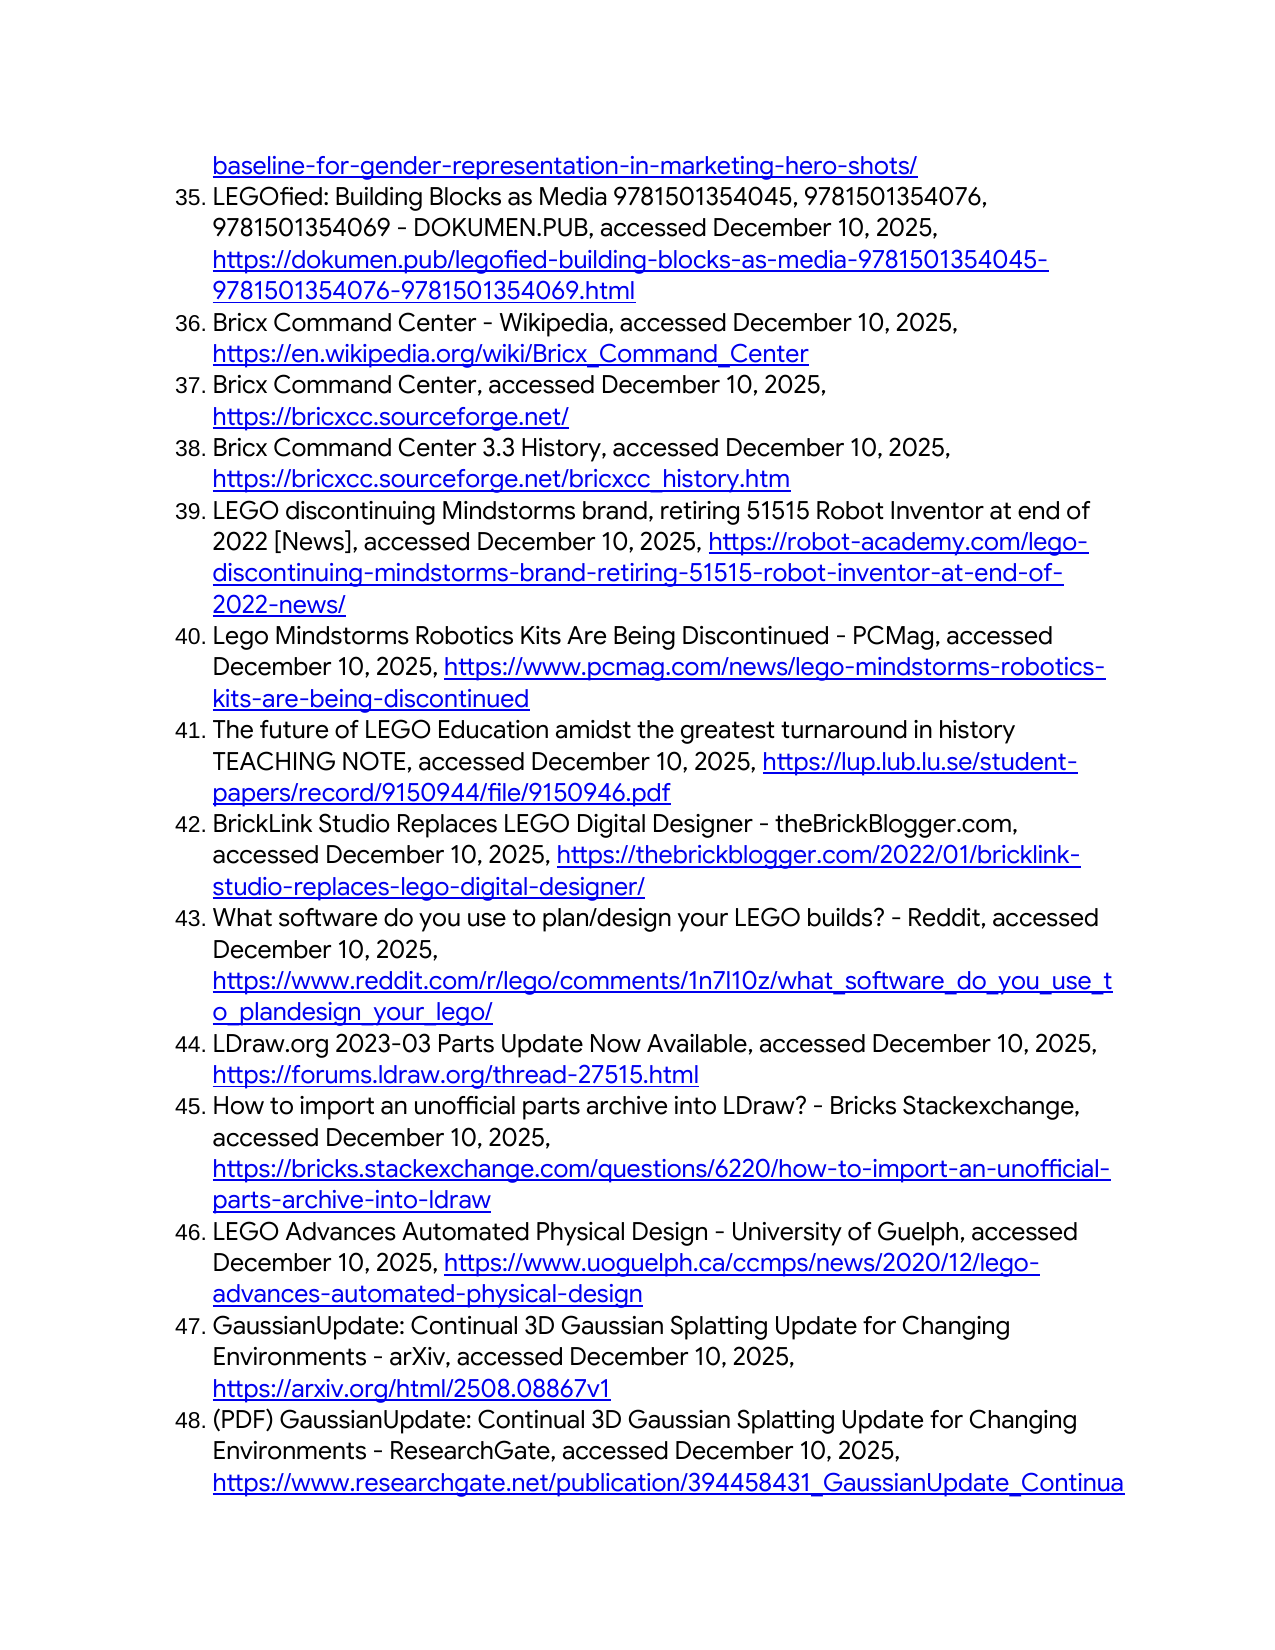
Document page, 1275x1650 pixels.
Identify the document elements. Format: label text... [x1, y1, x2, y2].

list LEGO discontinuing Mindstorms brand, retiring 51515 Robot Inventor at end of 2022 [News], accessed December 10, 2025, https://robot-academy.com/lego-discontinuing-mindstorms-brand-retiring-51515-robot-inventor-at-end-of-2022-news/ [175, 495, 1125, 620]
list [175, 1404, 1125, 1498]
list LEGOfied: Building Blocks as Media 9781501354045, 9781501354076, 9781501354069 - DOKUMEN.PUB, accessed December 10, 2025, https://dokumen.pub/legofied-building-blocks-as-media-9781501354045-9781501354076-9781501354069.html [175, 181, 1125, 307]
list LDraw.org 2023-03 Parts Update Now Available, accessed December 10, 2025, https://forums.ldraw.org/thread-27515.html [175, 1028, 1125, 1091]
list Lego Mindstorms Robotics Kits Are Being Discontinued - PCMag, accessed December 10, 2025, https://www.pcmag.com/news/lego-mindstorms-robotics-kits-are-being-discontinued [175, 620, 1125, 714]
list Bricx Command Center, accessed December 10, 2025, https://bricxcc.sourceforge.net/ [175, 369, 1125, 432]
list How to import an unofficial parts archive into LDraw? - Bricks Stackexchange, accessed December 10, 2025, https://bricks.stackexchange.com/questions/6220/how-to-import-an-unofficial-parts-archive-into-ldraw [175, 1091, 1125, 1216]
list GaussianUpdate: Continual 3D Gaussian Splatting Update for Changing Environments - arXiv, accessed December 10, 2025, https://arxiv.org/html/2508.08867v1 [175, 1310, 1125, 1404]
list Bricx Command Center 3.3 History, accessed December 10, 2025, https://bricxcc.sourceforge.net/bricxcc_history.htm [175, 432, 1125, 495]
list The future of LEGO Education amidst the greatest turnaround in history TEACHING NOTE, accessed December 10, 2025, https://lup.lub.lu.se/student-papers/record/9150944/file/9150946.pdf [175, 714, 1125, 808]
list Bricx Command Center - Wikipedia, accessed December 10, 2025, https://en.wikipedia.org/wiki/Bricx_Command_Center [175, 307, 1125, 369]
list What software do you use to plan/design your LEGO builds? - Reddit, accessed December 10, 2025, https://www.reddit.com/r/lego/comments/1n7l10z/what_software_do_you_use_to_plandesign_your_lego/ [175, 902, 1125, 1028]
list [175, 150, 1125, 181]
list BrickLink Studio Replaces LEGO Digital Designer - theBrickBlogger.com, accessed December 10, 2025, https://thebrickblogger.com/2022/01/bricklink-studio-replaces-lego-digital-designer/ [175, 808, 1125, 902]
list LEGO Advances Automated Physical Design - University of Guelph, accessed December 10, 2025, https://www.uoguelph.ca/ccmps/news/2020/12/lego-advances-automated-physical-design [175, 1216, 1125, 1310]
